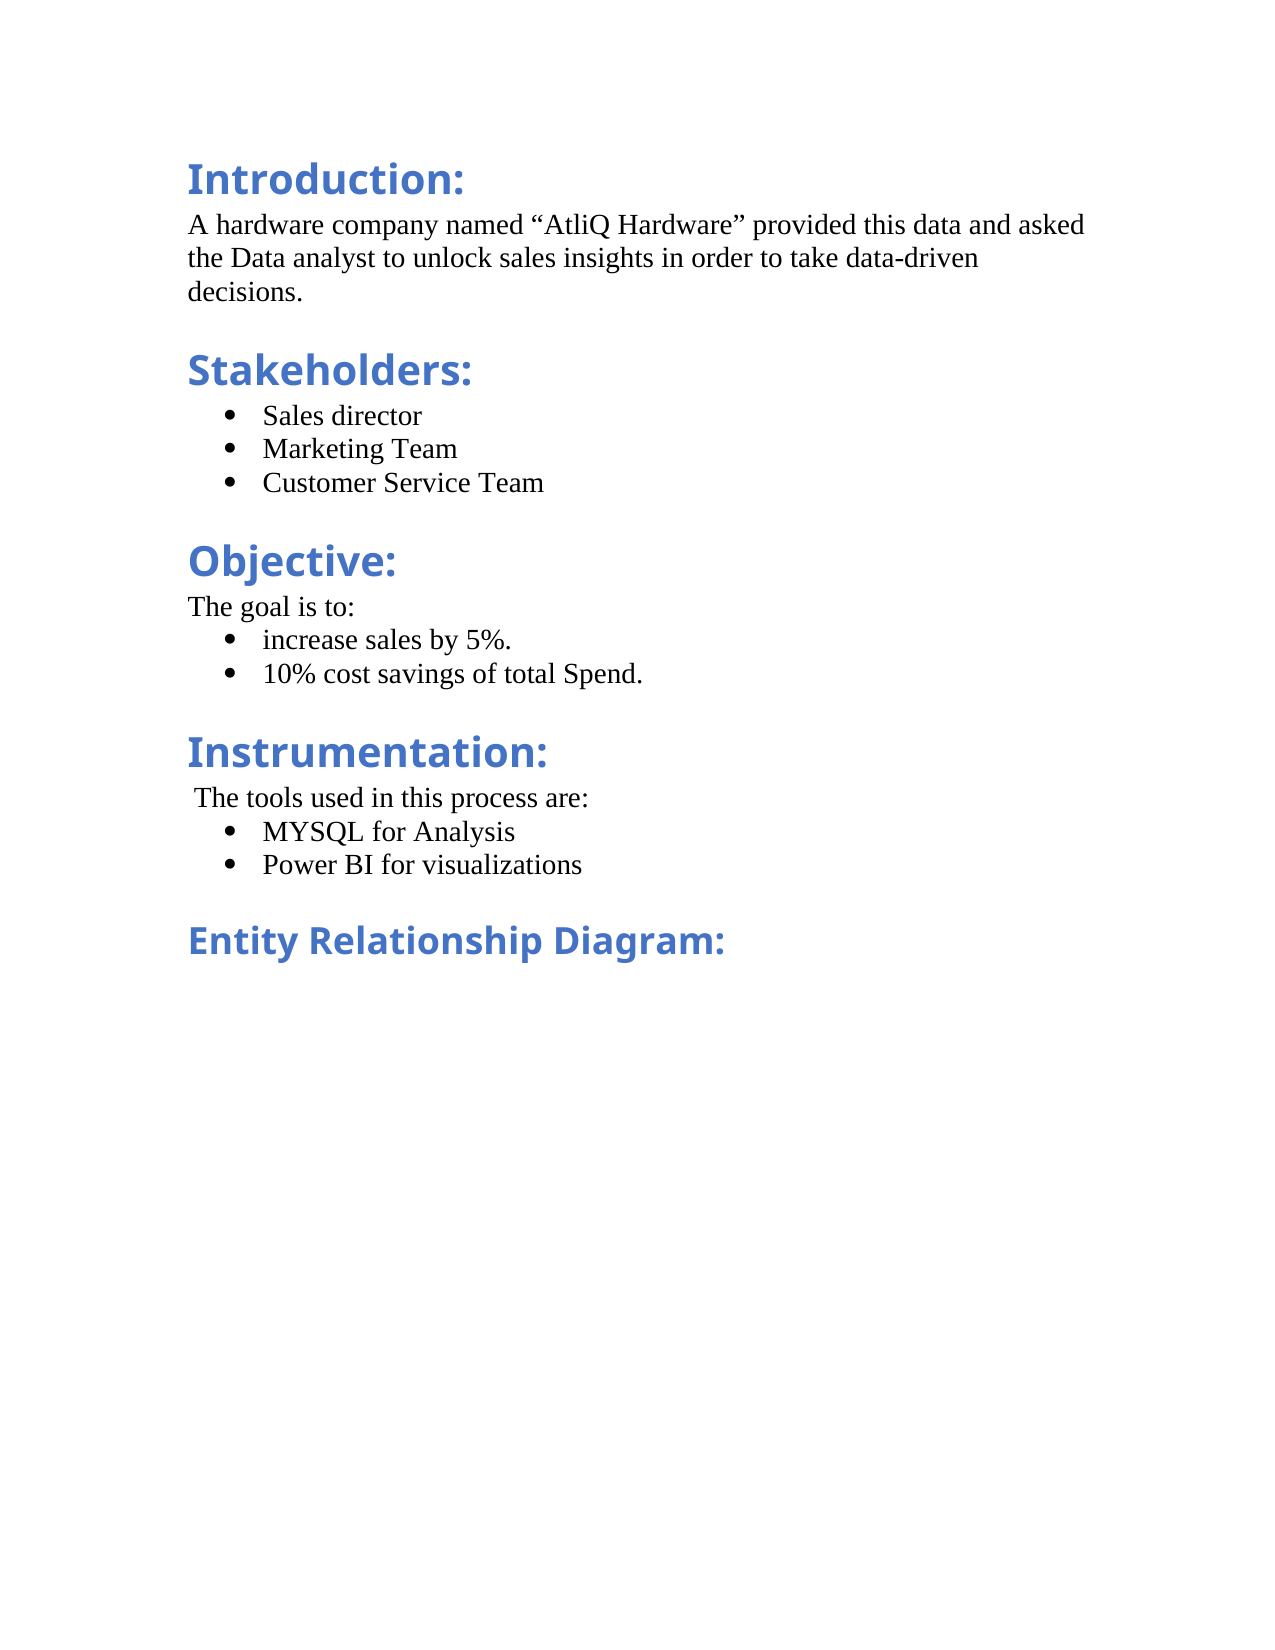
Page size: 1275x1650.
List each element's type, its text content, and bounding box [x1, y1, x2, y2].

list Power BI for visualizations [225, 847, 1087, 881]
text Stakeholders: [187, 341, 1087, 398]
text Instrumentation: [187, 723, 1087, 780]
list MYSQL for Analysis [225, 814, 1087, 847]
text A hardware company named “AtliQ Hardware” provided this data and asked the Data analyst to unlock sales insights in order to take data-driven decisions. [187, 207, 1087, 307]
list Marketing Team [225, 431, 1087, 465]
text Objective: [187, 532, 1087, 589]
list Customer Service Team [225, 465, 1087, 499]
list 10% cost savings of total Spend. [225, 656, 1087, 690]
text The tools used in this process are: [187, 780, 1087, 814]
text The goal is to: [187, 589, 1087, 622]
text Entity Relationship Diagram: [187, 914, 1087, 966]
list Sales director [225, 398, 1087, 431]
text Introduction: [187, 150, 1087, 207]
list increase sales by 5%. [225, 622, 1087, 656]
